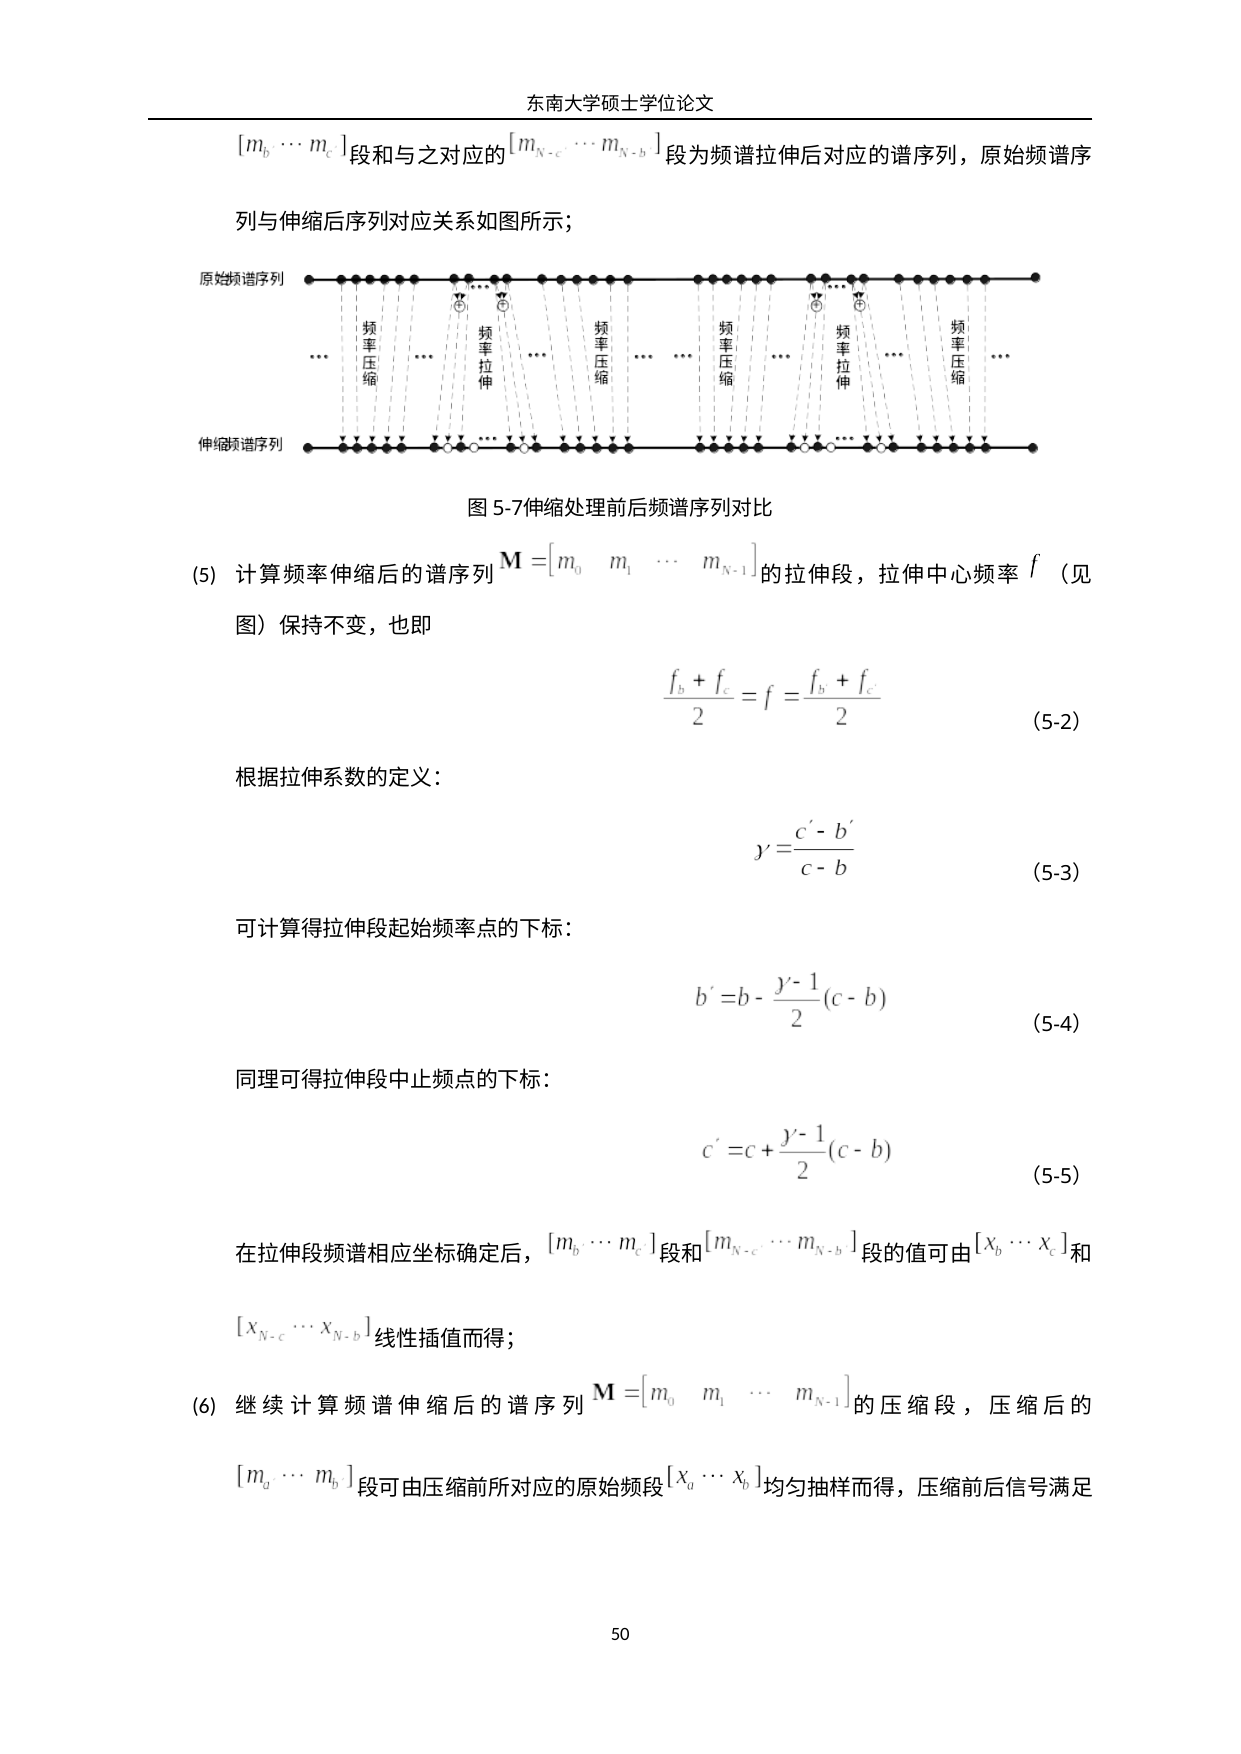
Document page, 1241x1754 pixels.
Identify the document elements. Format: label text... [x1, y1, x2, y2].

text 可计算得拉伸段起始频率点的下标： [235, 910, 1092, 944]
list 计算频率伸缩后的谱序列的拉伸段，拉伸中心频率（见图）保持不变，也即 [192, 531, 1092, 641]
text （5-3） [148, 800, 1092, 902]
text 同理可得拉伸段中止频点的下标： [235, 1061, 1092, 1095]
text 在拉伸段频谱相应坐标确定后，段和段的值可由和线性插值而得； [235, 1212, 1092, 1365]
text 图5-7伸缩处理前后频谱序列对比 [148, 489, 1092, 523]
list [192, 126, 1092, 237]
text （5-4） [148, 952, 1092, 1053]
text （5-2） [148, 649, 1092, 751]
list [192, 1373, 1092, 1526]
text （5-5） [148, 1103, 1092, 1205]
text 根据拉伸系数的定义： [235, 758, 1092, 792]
